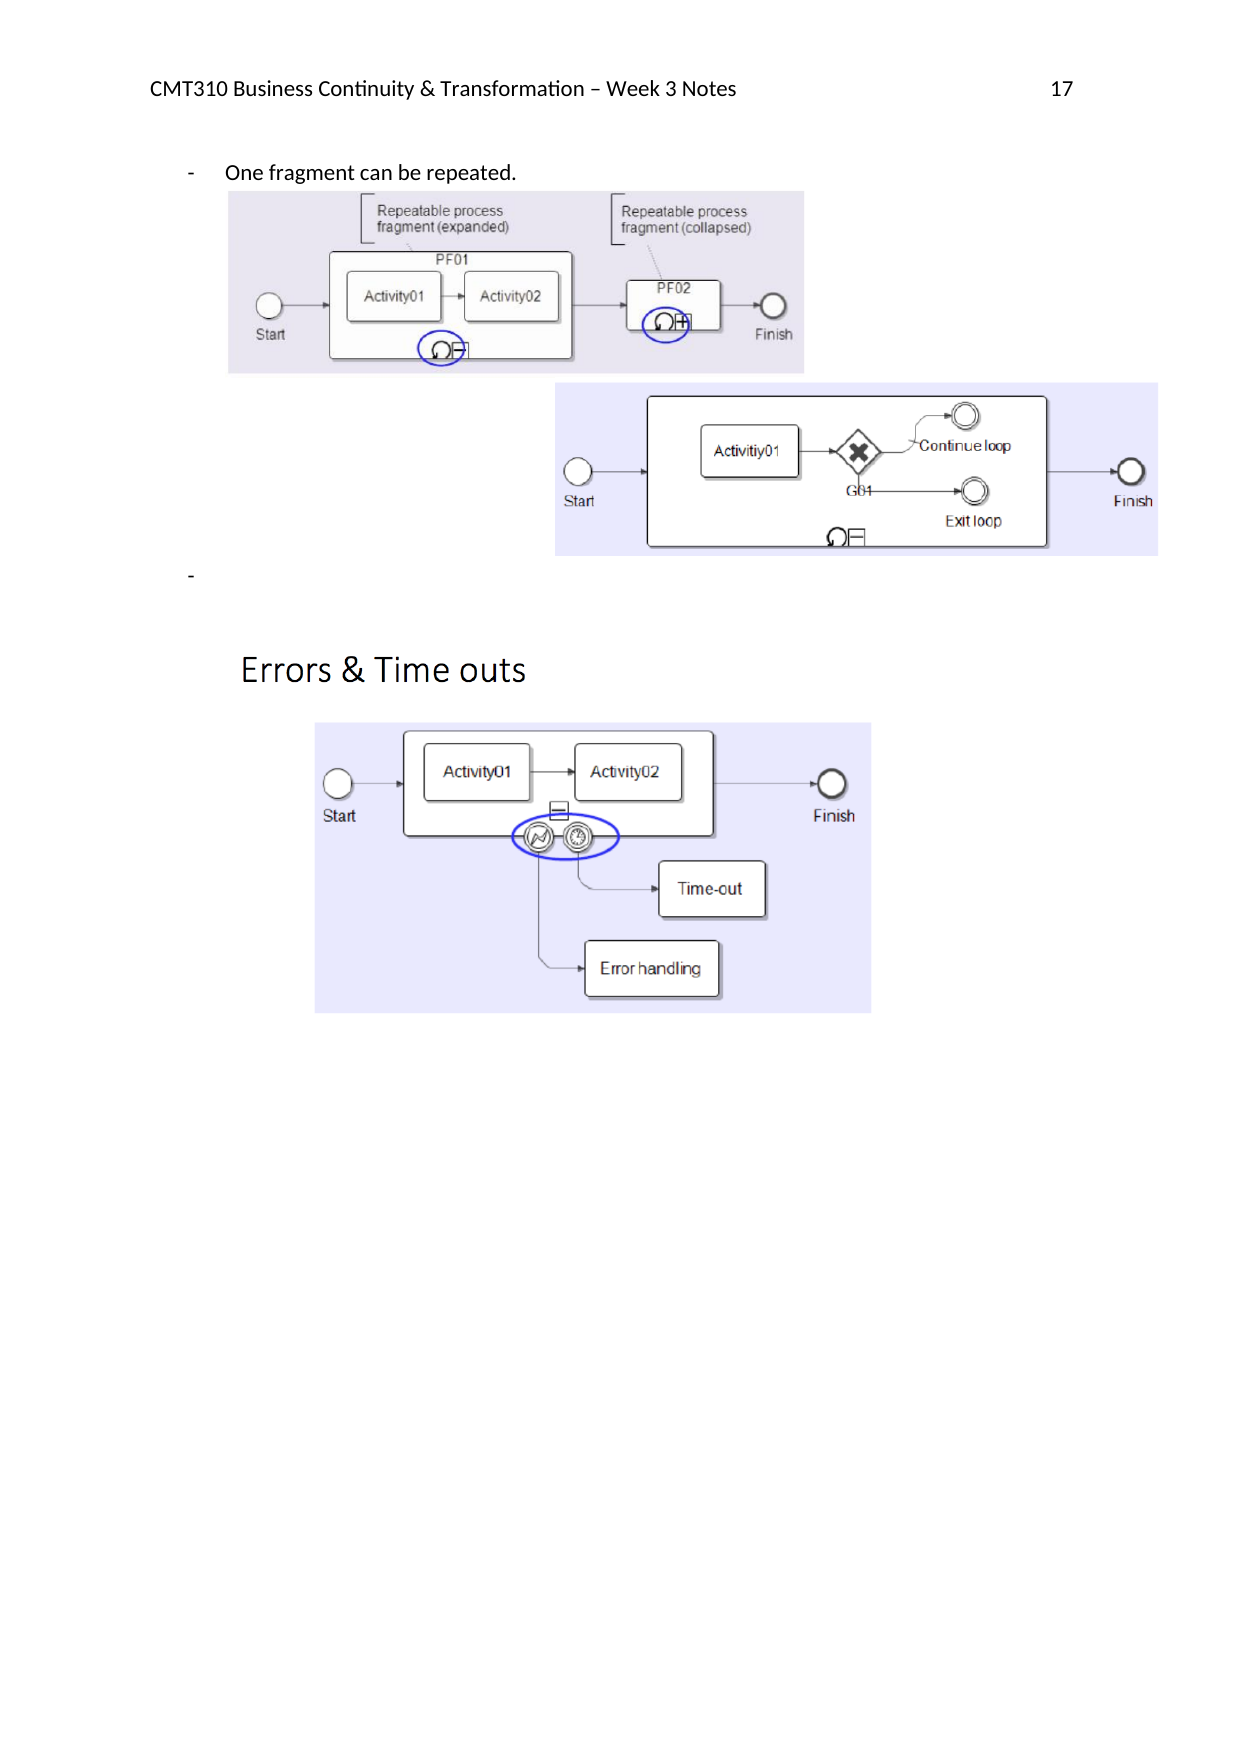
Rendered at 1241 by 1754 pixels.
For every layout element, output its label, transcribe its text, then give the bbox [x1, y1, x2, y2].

picture [225, 621, 880, 1020]
picture [225, 188, 1166, 559]
